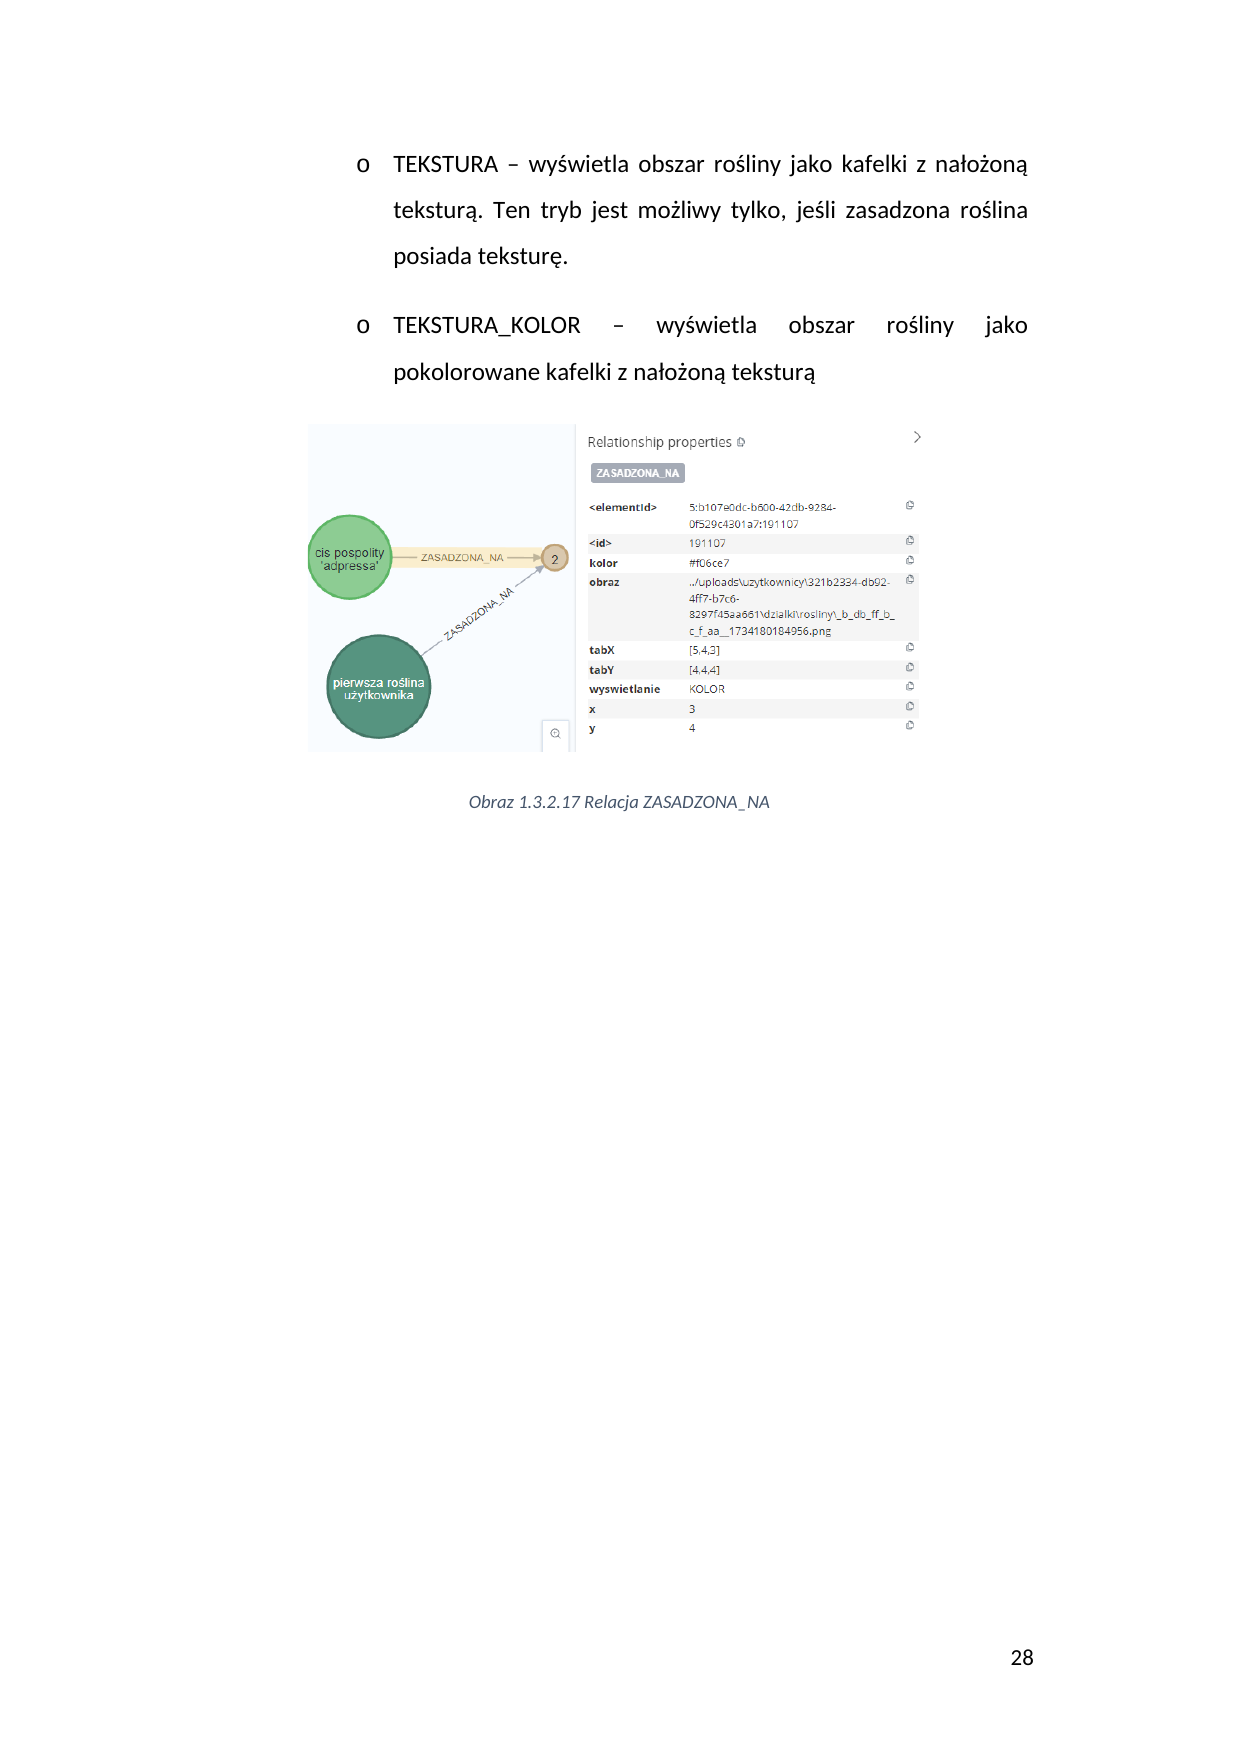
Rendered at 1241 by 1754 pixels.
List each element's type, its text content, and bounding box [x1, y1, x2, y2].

picture [307, 424, 928, 752]
list TEKSTURA – wyświetla obszar rośliny jako kafelki z nałożoną teksturą. Ten tryb jest możliwy tylko, jeśli zasadzona roślina posiada teksturę. [356, 148, 1029, 271]
list TEKSTURA_KOLOR – wyświetla obszar rośliny jako pokolorowane kafelki z nałożoną teksturą [356, 309, 1029, 386]
text Obraz 1.3.2.17 Relacja ZASADZONA_NA [207, 790, 1033, 813]
